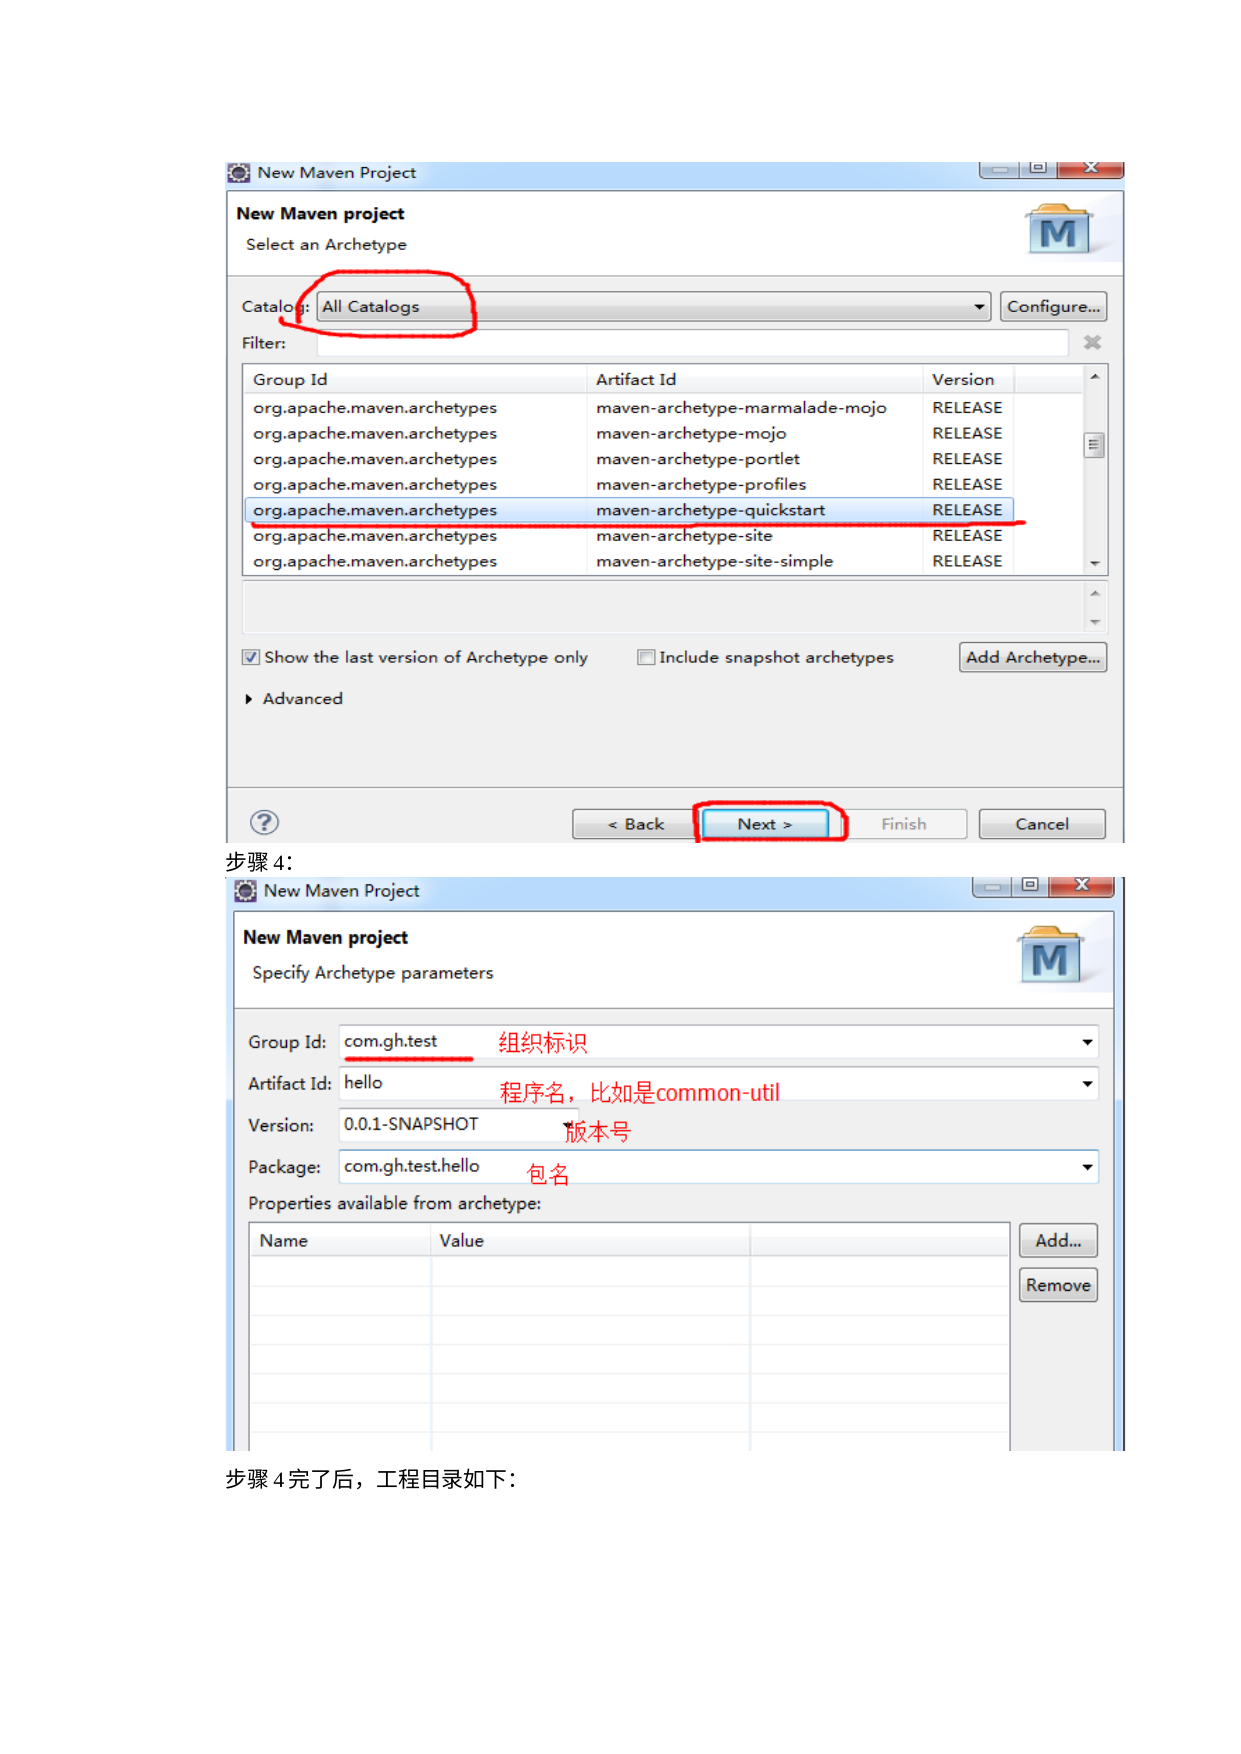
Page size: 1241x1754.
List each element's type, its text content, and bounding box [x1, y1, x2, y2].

picture [225, 877, 1125, 1451]
text 步骤4： [225, 844, 1053, 877]
picture [225, 162, 1125, 843]
text 步骤4完了后，工程目录如下： [225, 1462, 1053, 1494]
